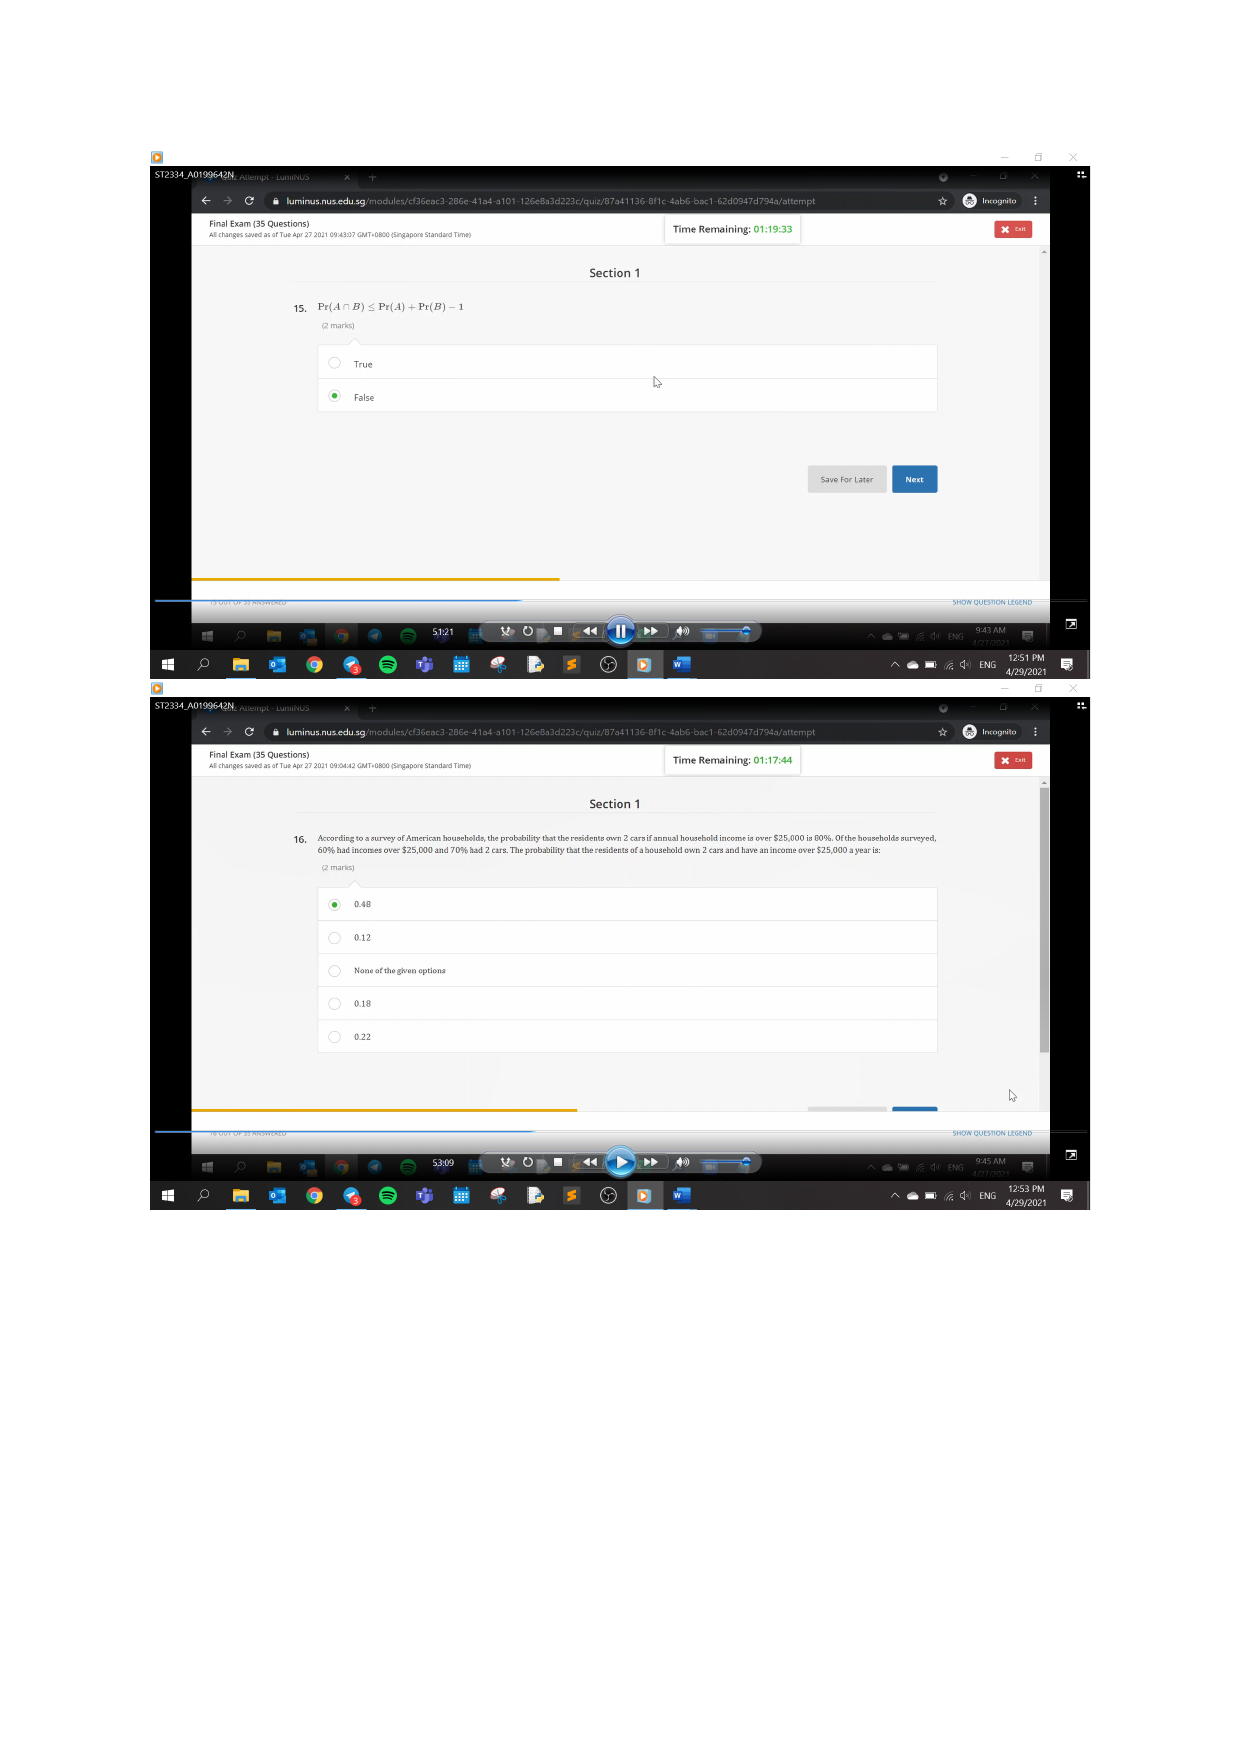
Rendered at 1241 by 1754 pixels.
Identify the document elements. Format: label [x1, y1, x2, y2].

picture [150, 150, 1091, 679]
picture [150, 681, 1091, 1210]
